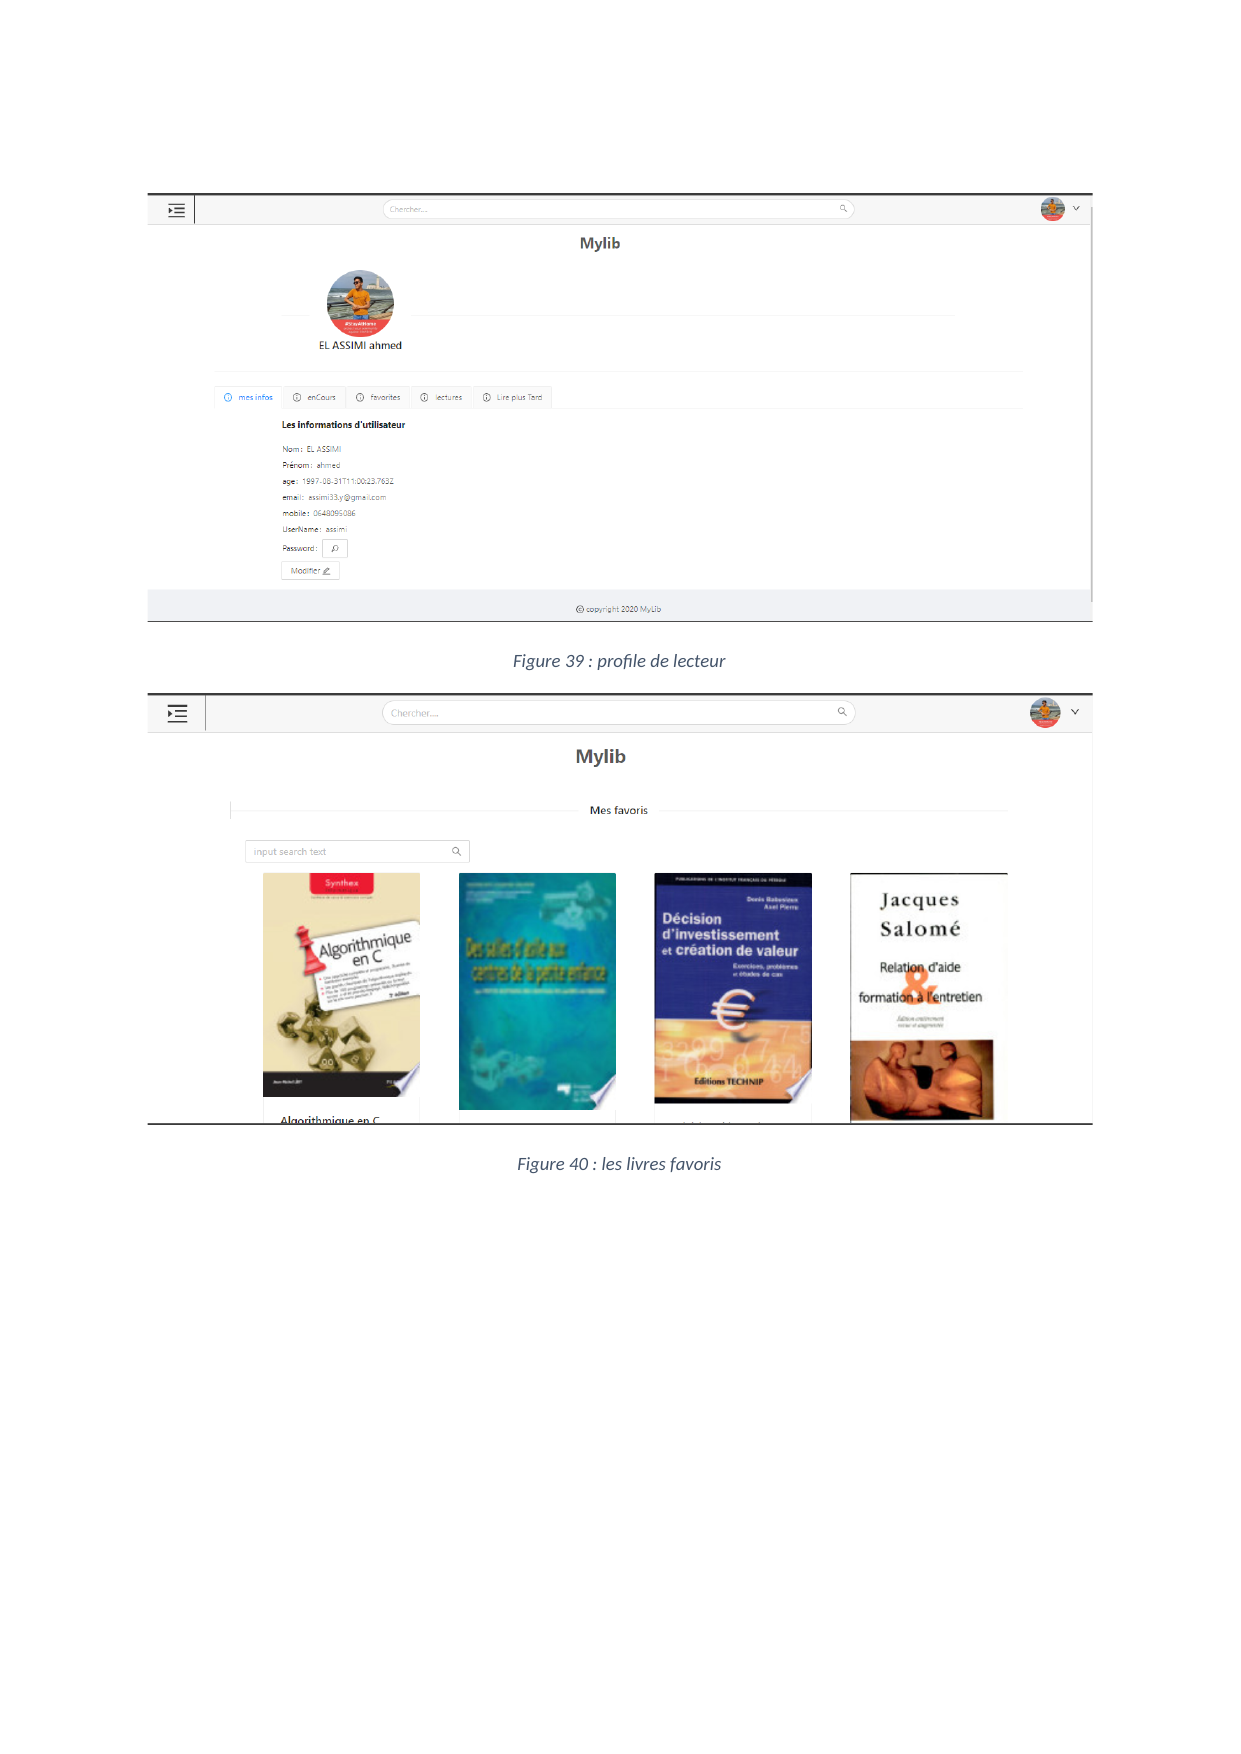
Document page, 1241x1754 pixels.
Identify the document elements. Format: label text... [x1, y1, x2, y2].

text Figure 40 : les livres favoris [148, 1152, 1093, 1175]
text Figure 39 : profile de lecteur [148, 649, 1093, 672]
picture [147, 693, 1093, 1125]
picture [147, 193, 1093, 622]
